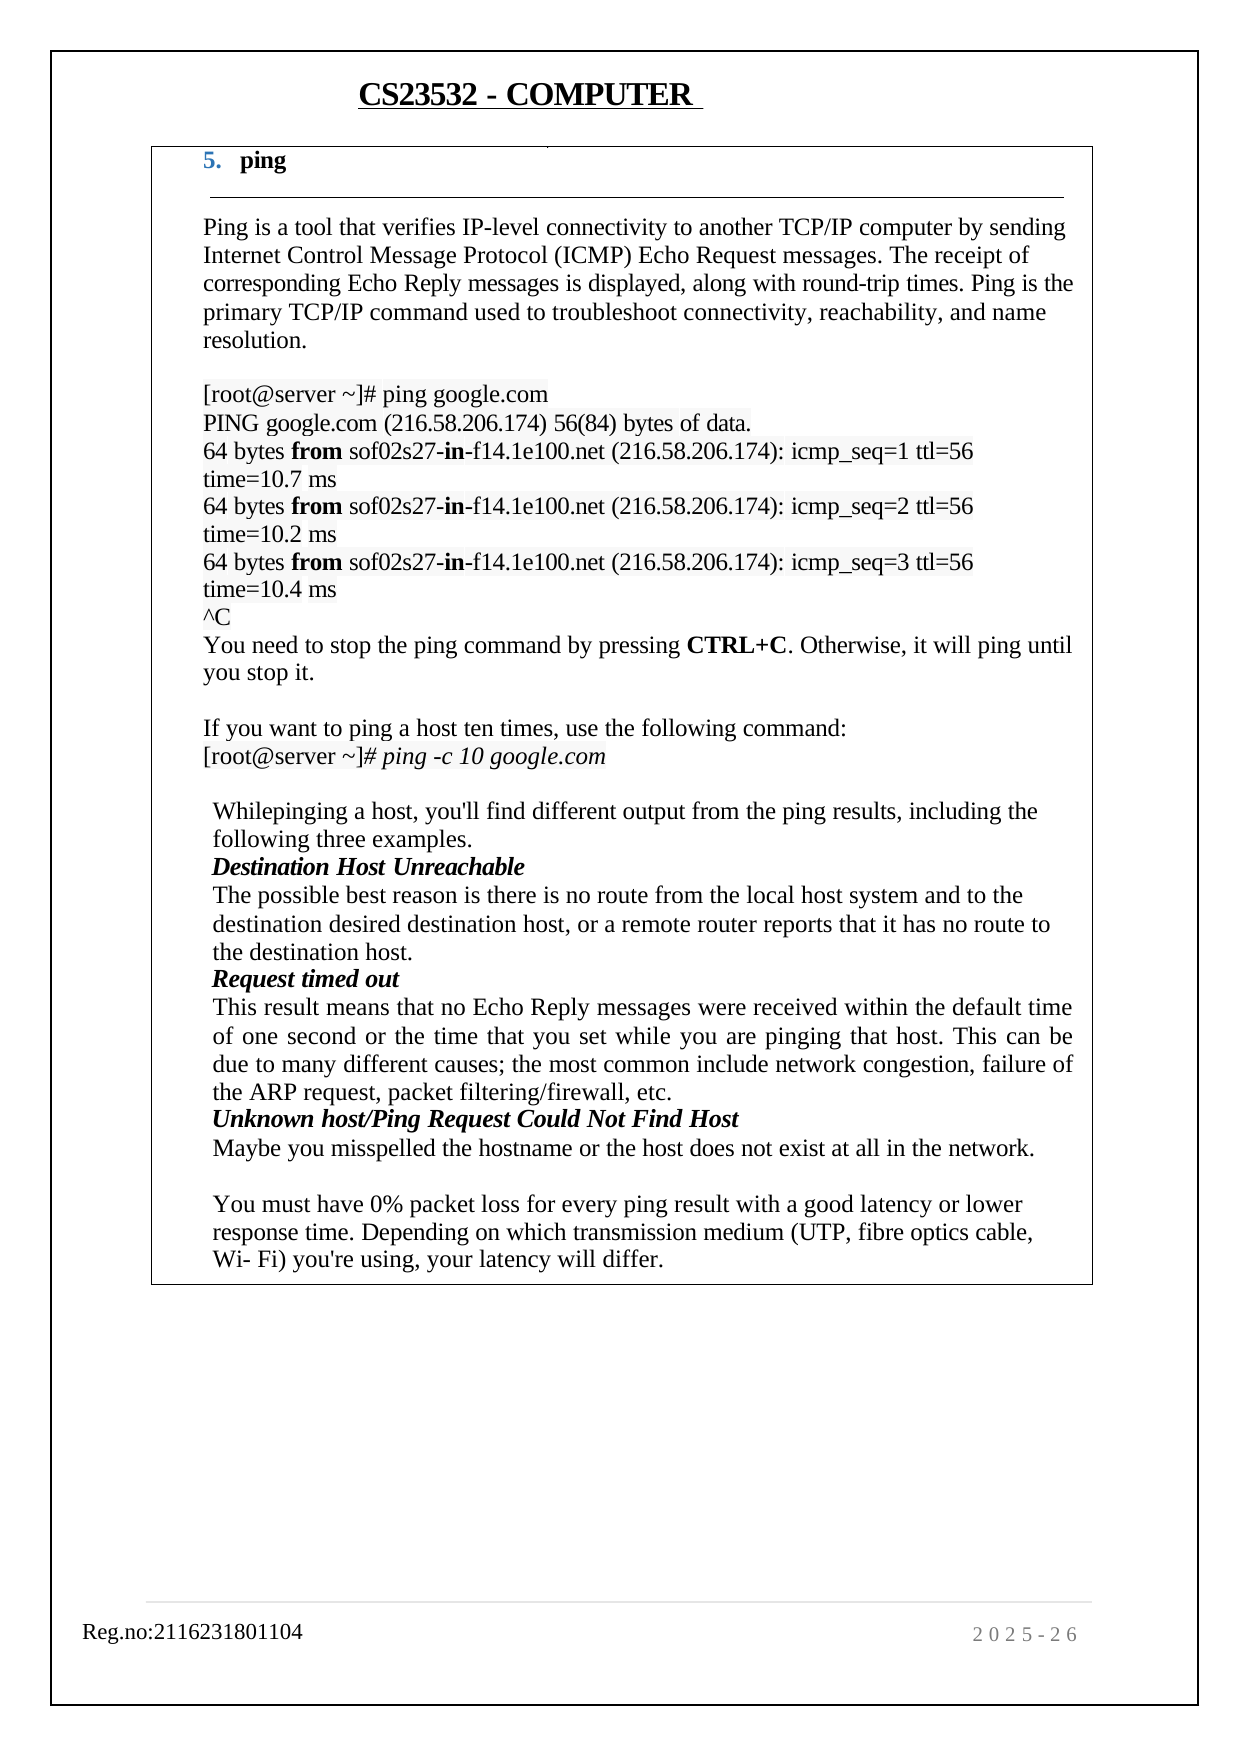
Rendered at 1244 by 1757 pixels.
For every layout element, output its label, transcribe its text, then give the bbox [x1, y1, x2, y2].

table_header 5. ping Ping is a tool that verifies IP-level connectivity to another TCP/IP computer by sending Internet Control Message Protocol (ICMP) Echo Request messages. The receipt of corresponding Echo Reply messages is displayed, along with round-trip times. Ping is the primary TCP/IP command used to troubleshoot connectivity, reachability, and name resolution. [root@server ~]# ping google.com PING google.com (216.58.206.174) 56(84) bytes of data. 64 bytes from sof02s27-in-f14.1e100.net (216.58.206.174): icmp_seq=1 ttl=56 time=10.7 ms 64 bytes from sof02s27-in-f14.1e100.net (216.58.206.174): icmp_seq=2 ttl=56 time=10.2 ms 64 bytes from sof02s27-in-f14.1e100.net (216.58.206.174): icmp_seq=3 ttl=56 time=10.4 ms ^C You need to stop the ping command by pressing CTRL+C. Otherwise, it will ping until you stop it. If you want to ping a host ten times, use the following command: [root@server ~]# ping -c 10 google.com Whilepinging a host, you'll find different output from the ping results, including the following three examples. Destination Host Unreachable The possible best reason is there is no route from the local host system and to the destination desired destination host, or a remote router reports that it has no route to the destination host. Request timed out This result means that no Echo Reply messages were received within the default time of one second or the time that you set while you are pinging that host. This can be due to many different causes; the most common include network congestion, failure of the ARP request, packet filtering/firewall, etc. Unknown host/Ping Request Could Not Find Host Maybe you misspelled the hostname or the host does not exist at all in the network. You must have 0% packet loss for every ping result with a good latency or lower response time. Depending on which transmission medium (UTP, fibre optics cable, Wi- Fi) you're using, your latency will differ. [152, 147, 1092, 1284]
